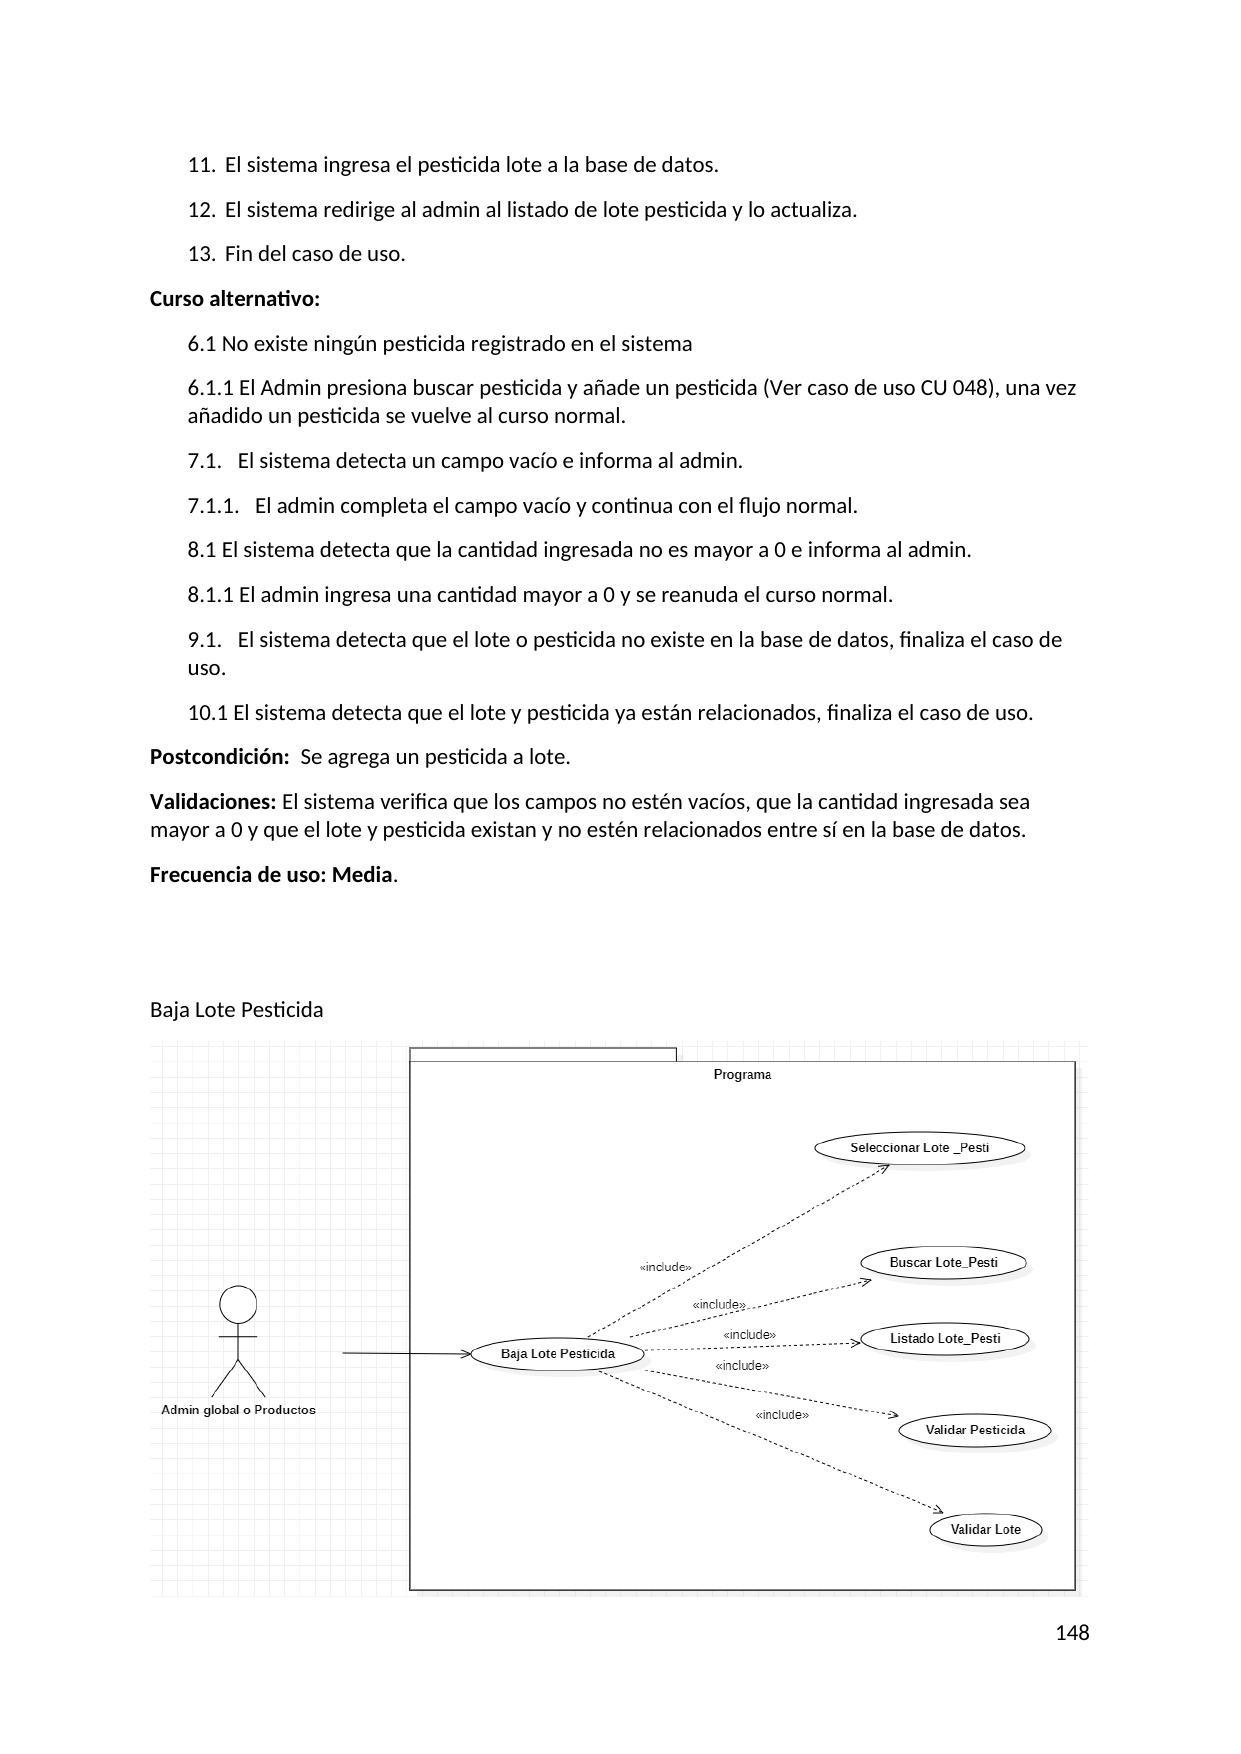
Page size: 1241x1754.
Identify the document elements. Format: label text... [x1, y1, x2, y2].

list El sistema ingresa el pesticida lote a la base de datos. [187, 150, 1090, 178]
text 7.1.1. El admin completa el campo vacío y continua con el flujo normal. [187, 491, 1090, 519]
text 8.1.1 El admin ingresa una cantidad mayor a 0 y se reanuda el curso normal. [187, 580, 1090, 608]
text Frecuencia de uso: Media. [150, 860, 1090, 888]
text Validaciones: El sistema verifica que los campos no estén vacíos, que la cantidad ingresada sea mayor a 0 y que el lote y pesticida existan y no estén relacionados entre sí en la base de datos. [150, 787, 1090, 843]
text Postcondición: Se agrega un pesticida a lote. [150, 742, 1090, 770]
text 7.1. El sistema detecta un campo vacío e informa al admin. [187, 446, 1090, 474]
text Curso alternativo: [150, 284, 1090, 312]
list El sistema redirige al admin al listado de lote pesticida y lo actualiza. [187, 195, 1090, 223]
list Fin del caso de uso. [187, 239, 1090, 267]
text 9.1. El sistema detecta que el lote o pesticida no existe en la base de datos, finaliza el caso de uso. [187, 625, 1090, 681]
text Baja Lote Pesticida [150, 995, 1090, 1023]
text 6.1.1 El Admin presiona buscar pesticida y añade un pesticida (Ver caso de uso CU 048), una vez añadido un pesticida se vuelve al curso normal. [187, 373, 1090, 429]
picture [150, 1041, 1089, 1597]
text 6.1 No existe ningún pesticida registrado en el sistema [150, 329, 1090, 357]
text 8.1 El sistema detecta que la cantidad ingresada no es mayor a 0 e informa al admin. [187, 536, 1090, 563]
text 10.1 El sistema detecta que el lote y pesticida ya están relacionados, finaliza el caso de uso. [187, 698, 1090, 726]
